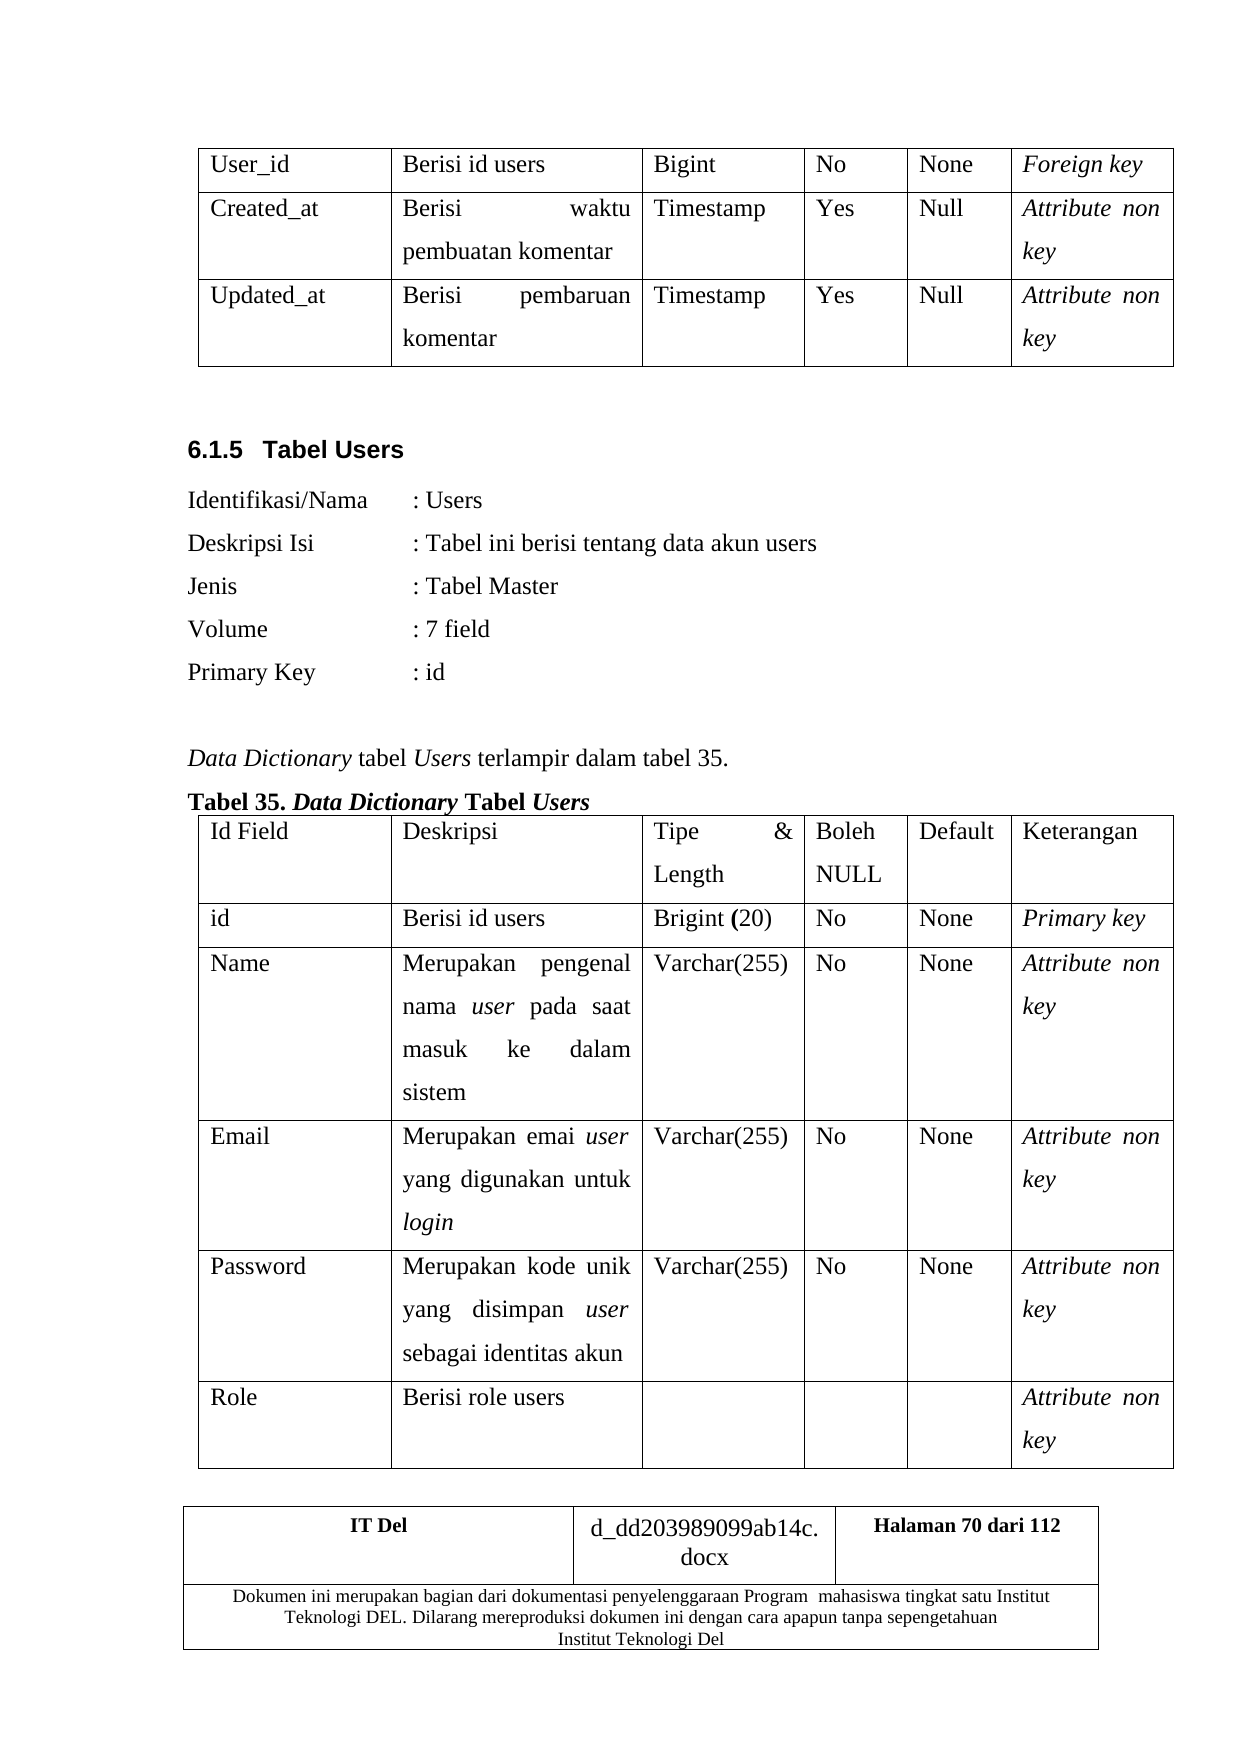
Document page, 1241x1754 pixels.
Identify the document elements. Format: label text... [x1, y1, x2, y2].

table_cell Created_at [199, 193, 391, 279]
text Volume : 7 field [187, 614, 1092, 643]
table_cell No [805, 1121, 907, 1250]
table_cell Brigint (20) [643, 904, 804, 947]
table_cell Berisi id users [392, 904, 642, 947]
table_cell [643, 1382, 804, 1468]
table_cell Attribute non key [1012, 1121, 1173, 1250]
table_cell Yes [805, 280, 907, 366]
table_cell Role [199, 1382, 391, 1468]
table_cell No [805, 149, 907, 192]
table_cell Null [908, 193, 1011, 279]
table_cell Attribute non key [1012, 1382, 1173, 1468]
subtitle Tabel Users [187, 435, 1092, 464]
table_cell [805, 1382, 907, 1468]
table_cell Name [199, 948, 391, 1120]
text Identifikasi/Nama : Users [187, 485, 1092, 513]
table_cell Berisi role users [392, 1382, 642, 1468]
table_cell User_id [199, 149, 391, 192]
table_cell No [805, 948, 907, 1120]
table_cell Merupakan pengenal nama user pada saat masuk ke dalam sistem [392, 948, 642, 1120]
table_cell Attribute non key [1012, 1251, 1173, 1381]
table_cell Berisi id users [392, 149, 642, 192]
table_cell Varchar(255) [643, 1251, 804, 1381]
table_cell None [908, 149, 1011, 192]
text Tabel 35. Data Dictionary Tabel Users [187, 787, 1092, 815]
table_cell Yes [805, 193, 907, 279]
table_cell Attribute non key [1012, 280, 1173, 366]
table_cell Primary key [1012, 904, 1173, 947]
table_cell Merupakan kode unik yang disimpan user sebagai identitas akun [392, 1251, 642, 1381]
table_header Deskripsi [392, 816, 642, 902]
table_cell None [908, 904, 1011, 947]
table_cell Timestamp [643, 280, 804, 366]
table_header Boleh NULL [805, 816, 907, 902]
table_cell Berisi waktu pembuatan komentar [392, 193, 642, 279]
table_header Id Field [199, 816, 391, 902]
table_cell None [908, 948, 1011, 1120]
table_cell Attribute non key [1012, 193, 1173, 279]
table_cell Timestamp [643, 193, 804, 279]
table_cell Merupakan emai user yang digunakan untuk login [392, 1121, 642, 1250]
table_cell None [908, 1121, 1011, 1250]
table_header Default [908, 816, 1011, 902]
table_cell Bigint [643, 149, 804, 192]
text Data Dictionary tabel Users terlampir dalam tabel 35. [187, 743, 1092, 772]
table_cell Updated_at [199, 280, 391, 366]
table_cell Varchar(255) [643, 948, 804, 1120]
table_cell id [199, 904, 391, 947]
table_header Keterangan [1012, 816, 1173, 902]
table_cell Email [199, 1121, 391, 1250]
table_cell Foreign key [1012, 149, 1173, 192]
table_cell Berisi pembaruan komentar [392, 280, 642, 366]
text Jenis : Tabel Master [187, 571, 1092, 600]
table_cell Varchar(255) [643, 1121, 804, 1250]
text Primary Key : id [187, 657, 1092, 686]
table_cell Password [199, 1251, 391, 1381]
table_cell No [805, 904, 907, 947]
table_header Tipe & Length [643, 816, 804, 902]
text Deskripsi Isi : Tabel ini berisi tentang data akun users [187, 528, 1092, 557]
table_cell No [805, 1251, 907, 1381]
table_cell [908, 1382, 1011, 1468]
table_cell None [908, 1251, 1011, 1381]
table_cell Attribute non key [1012, 948, 1173, 1120]
table_cell Null [908, 280, 1011, 366]
